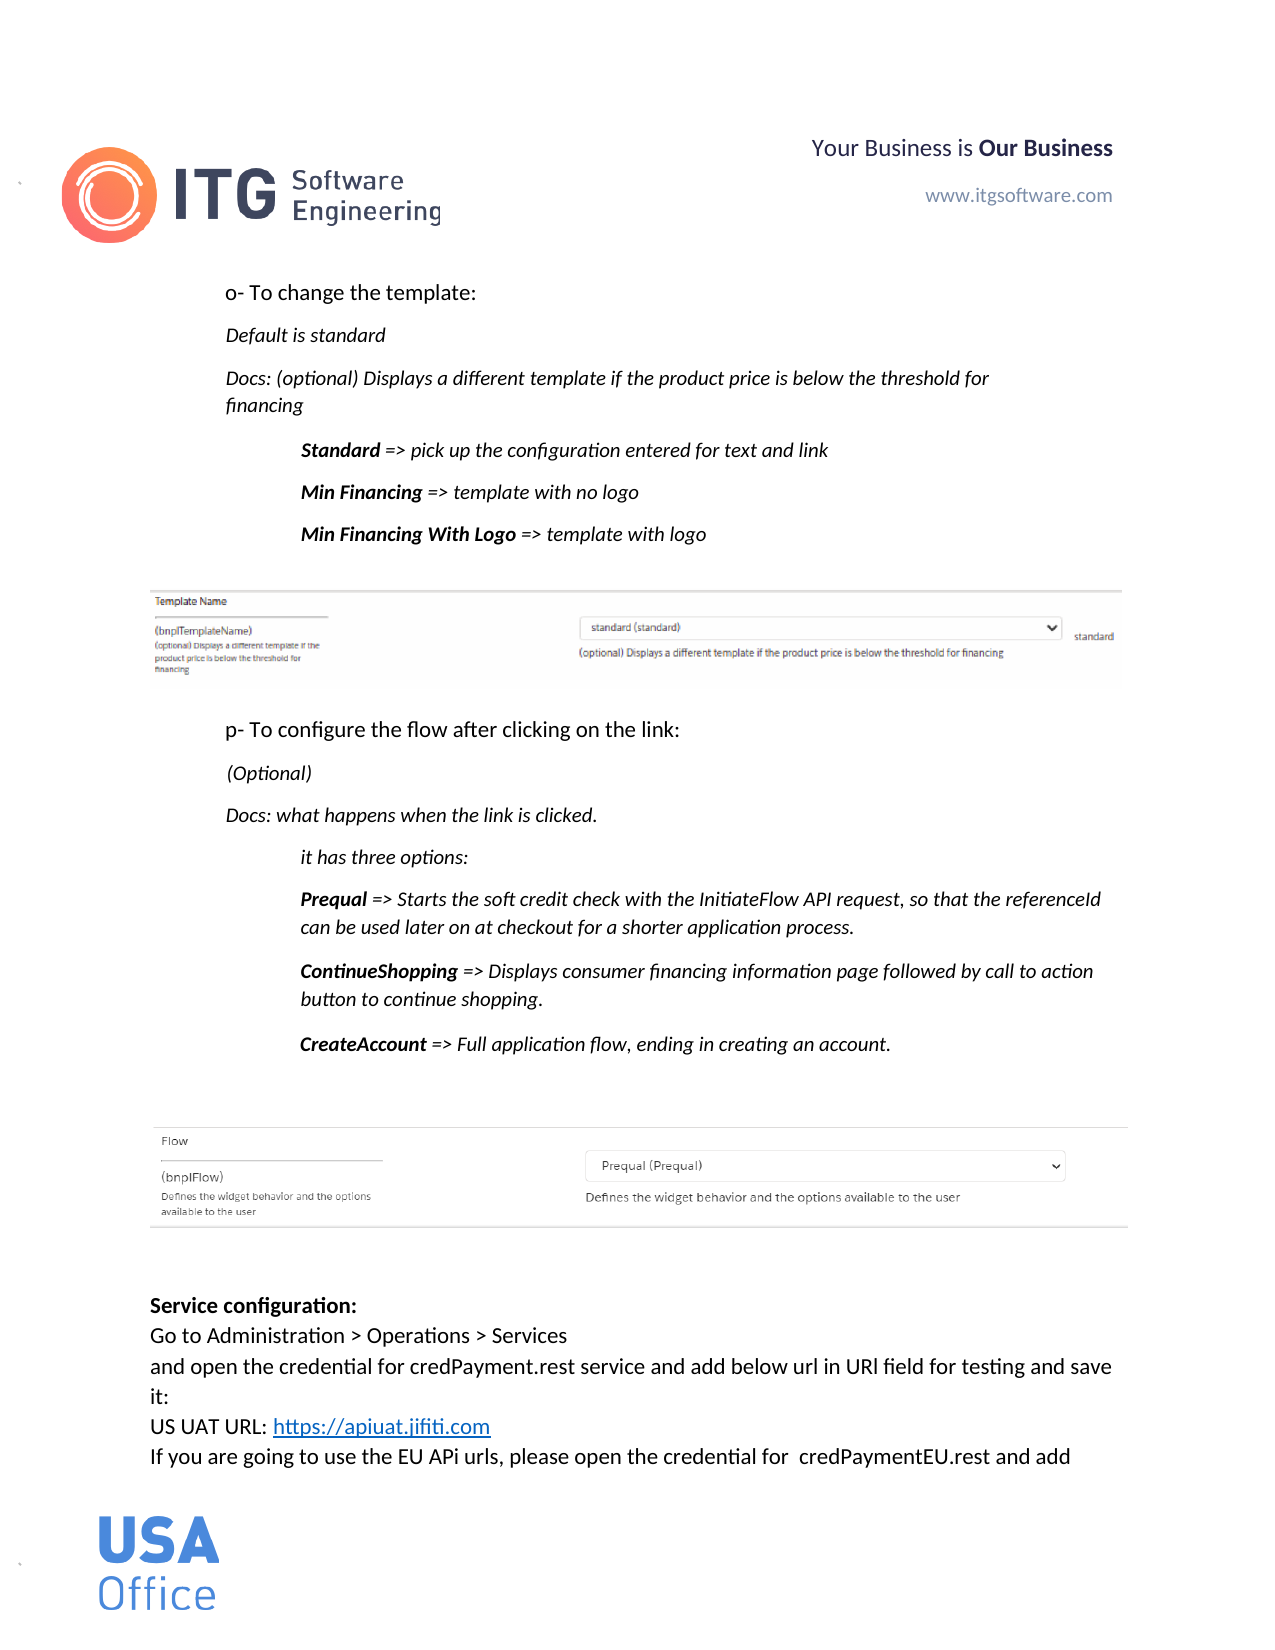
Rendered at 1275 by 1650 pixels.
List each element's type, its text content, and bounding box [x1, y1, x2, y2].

text it has three options: [300, 844, 1125, 869]
text p- To configure the flow after clicking on the link: [189, 715, 1125, 743]
text Min Financing => template with no logo [301, 479, 1125, 505]
text ContinueShopping => Displays consumer financing information page followed by call to action button to continue shopping. [300, 958, 1122, 1012]
picture [150, 1124, 1128, 1228]
text Min Financing With Logo => template with logo [301, 521, 1125, 547]
text CreateAccount => Full application flow, ending in creating an account. [225, 1031, 1038, 1056]
text Docs: what happens when the link is clicked. [226, 802, 1125, 827]
picture [61, 147, 440, 243]
text Docs: (optional) Displays a different template if the product price is below the threshold for financing [226, 365, 1053, 418]
text Prequal => Starts the soft credit check with the InitiateFlow API request, so that the referenceId can be used later on at checkout for a shorter application process. [300, 886, 1122, 939]
text Standard => pick up the configuration entered for text and link [301, 437, 1125, 463]
text o- To change the template: [189, 278, 1125, 306]
picture [150, 584, 1128, 699]
text (Optional) [226, 760, 1125, 785]
text Default is standard [226, 323, 1125, 348]
picture [99, 1516, 219, 1610]
